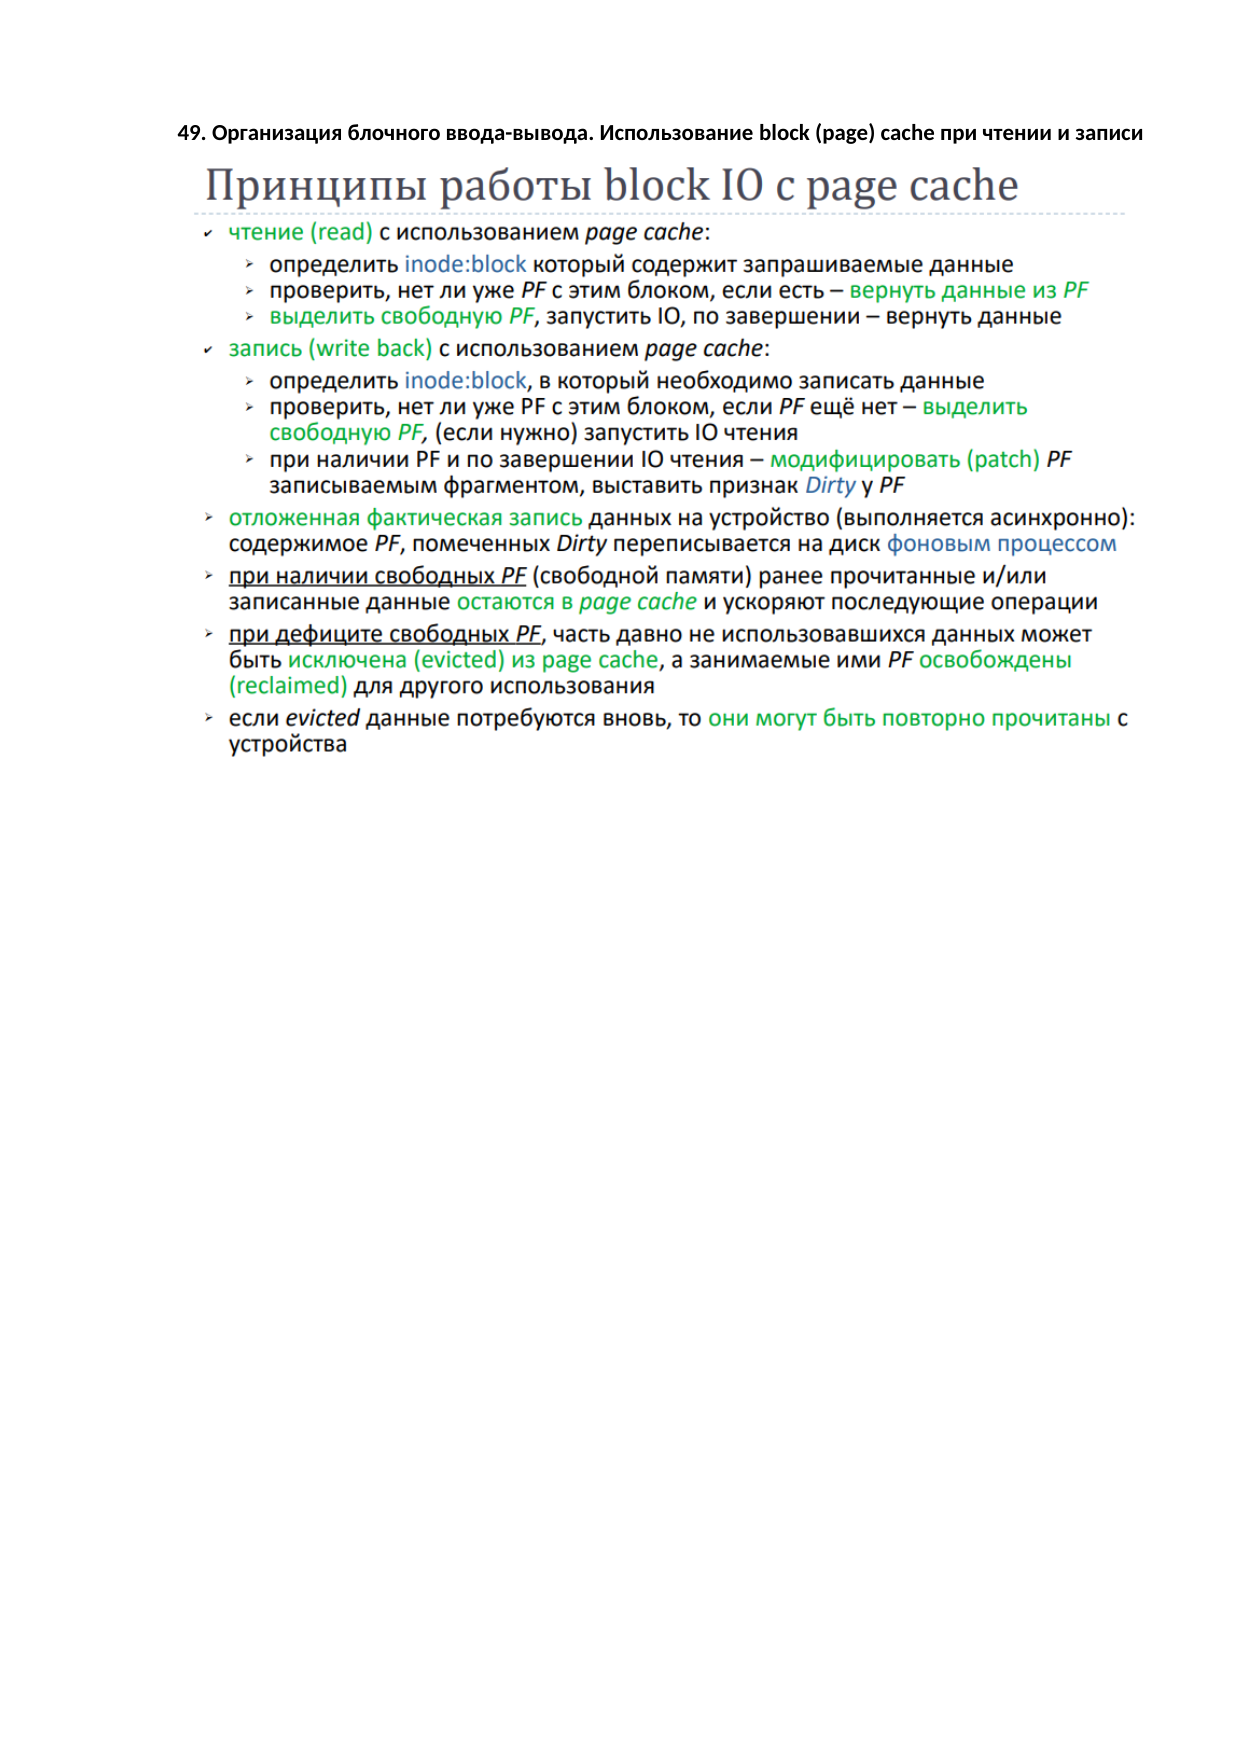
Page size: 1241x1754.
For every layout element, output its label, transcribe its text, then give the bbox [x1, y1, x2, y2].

picture [177, 148, 1152, 786]
text 49. Организация блочного ввода-вывода. Использование block (page) cache при чтении и записи [177, 118, 1152, 148]
